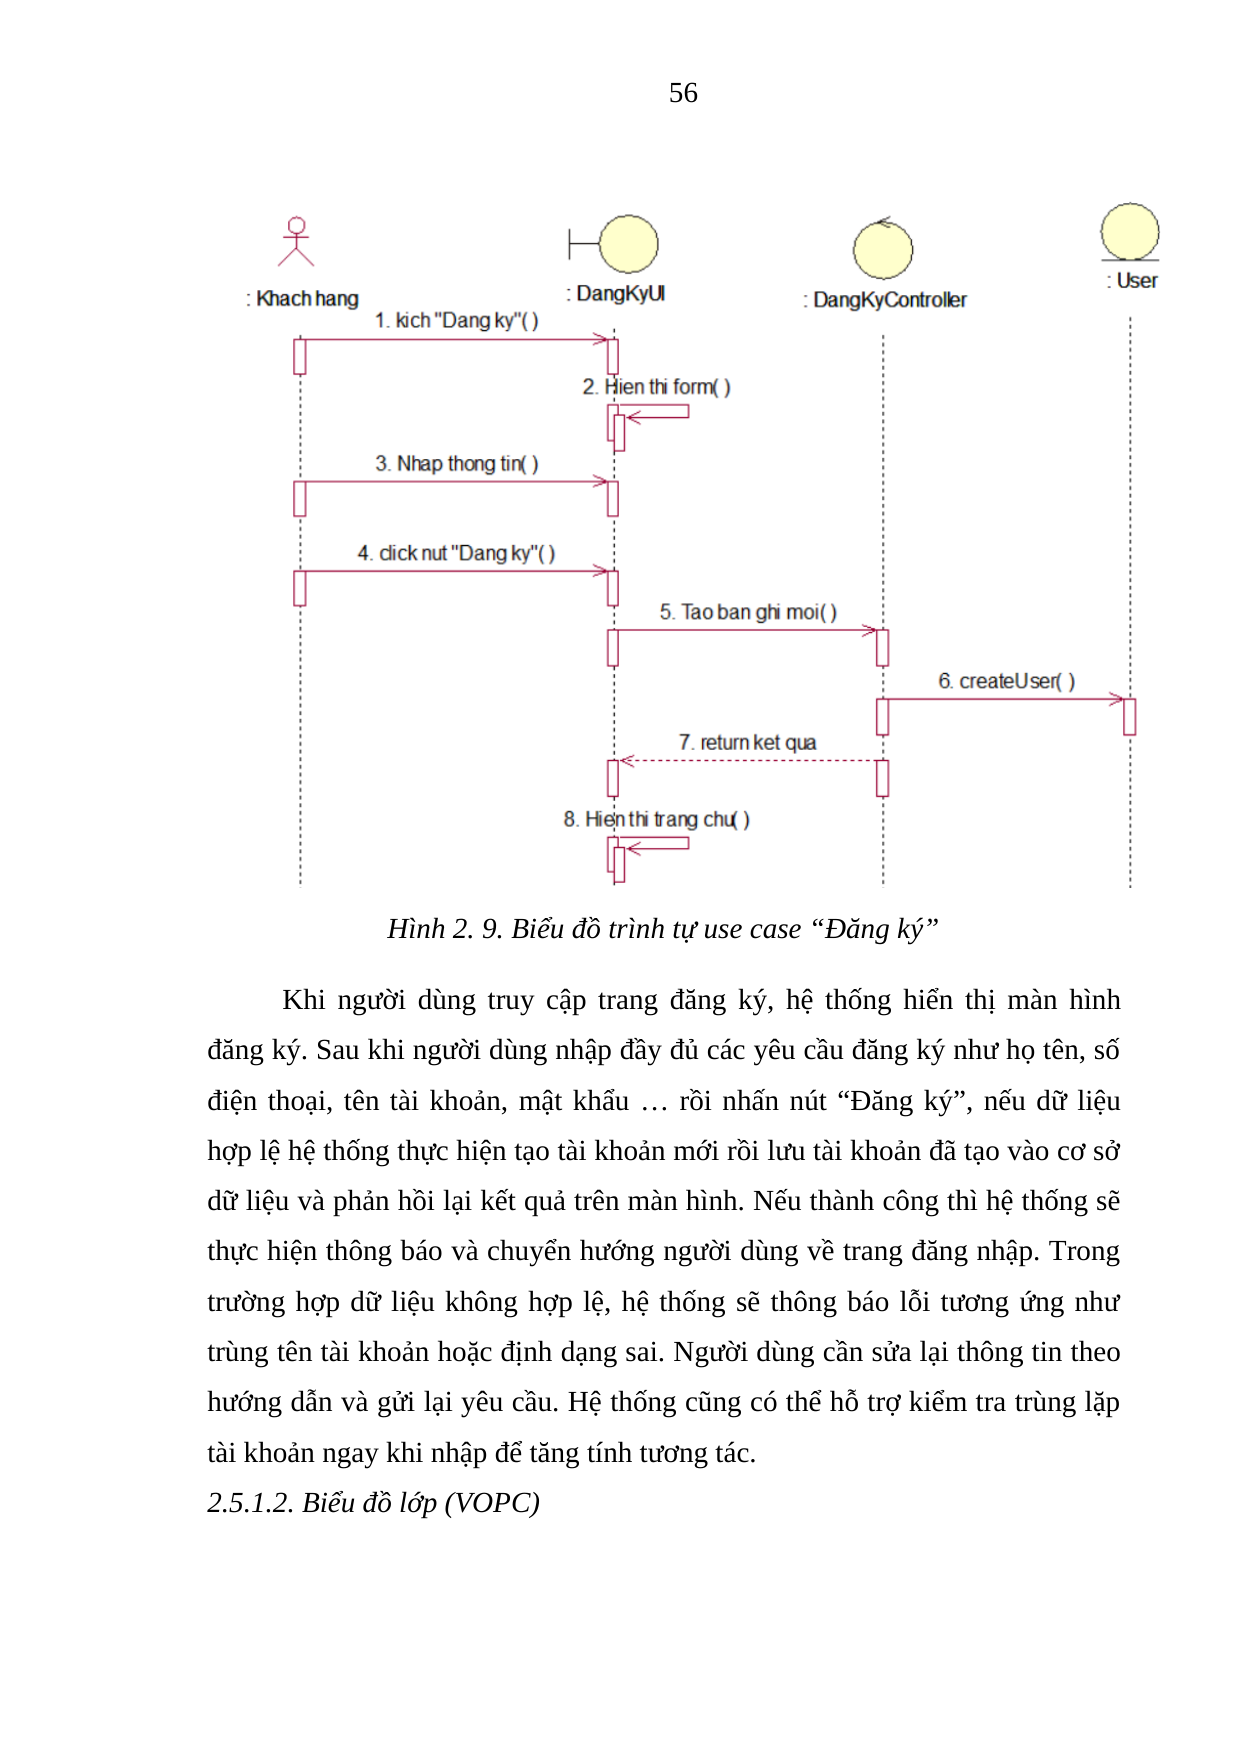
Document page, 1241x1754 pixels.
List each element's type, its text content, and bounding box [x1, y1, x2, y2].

picture [244, 200, 1160, 888]
text Khi người dùng truy cập trang đăng ký, hệ thống hiển thị màn hình đăng ký. Sau khi người dùng nhập đầy đủ các yêu cầu đăng ký như họ tên, số điện thoại, tên tài khoản, mật khẩu … rồi nhấn nút “Đăng ký”, nếu dữ liệu hợp lệ hệ thống thực hiện tạo tài khoản mới rồi lưu tài khoản đã tạo vào cơ sở dữ liệu và phản hồi lại kết quả trên màn hình. Nếu thành công thì hệ thống sẽ thực hiện thông báo và chuyển hướng người dùng về trang đăng nhập. Trong trường hợp dữ liệu không hợp lệ, hệ thống sẽ thông báo lỗi tương ứng như trùng tên tài khoản hoặc định dạng sai. Người dùng cần sửa lại thông tin theo hướng dẫn và gửi lại yêu cầu. Hệ thống cũng có thể hỗ trợ kiểm tra trùng lặp tài khoản ngay khi nhập để tăng tính tương tác. [207, 982, 1122, 1468]
text 2.5.1.2. Biểu đồ lớp (VOPC) [207, 1485, 1122, 1519]
text Hình 2. 9. Biểu đồ trình tự use case “Đăng ký” [207, 911, 1122, 944]
